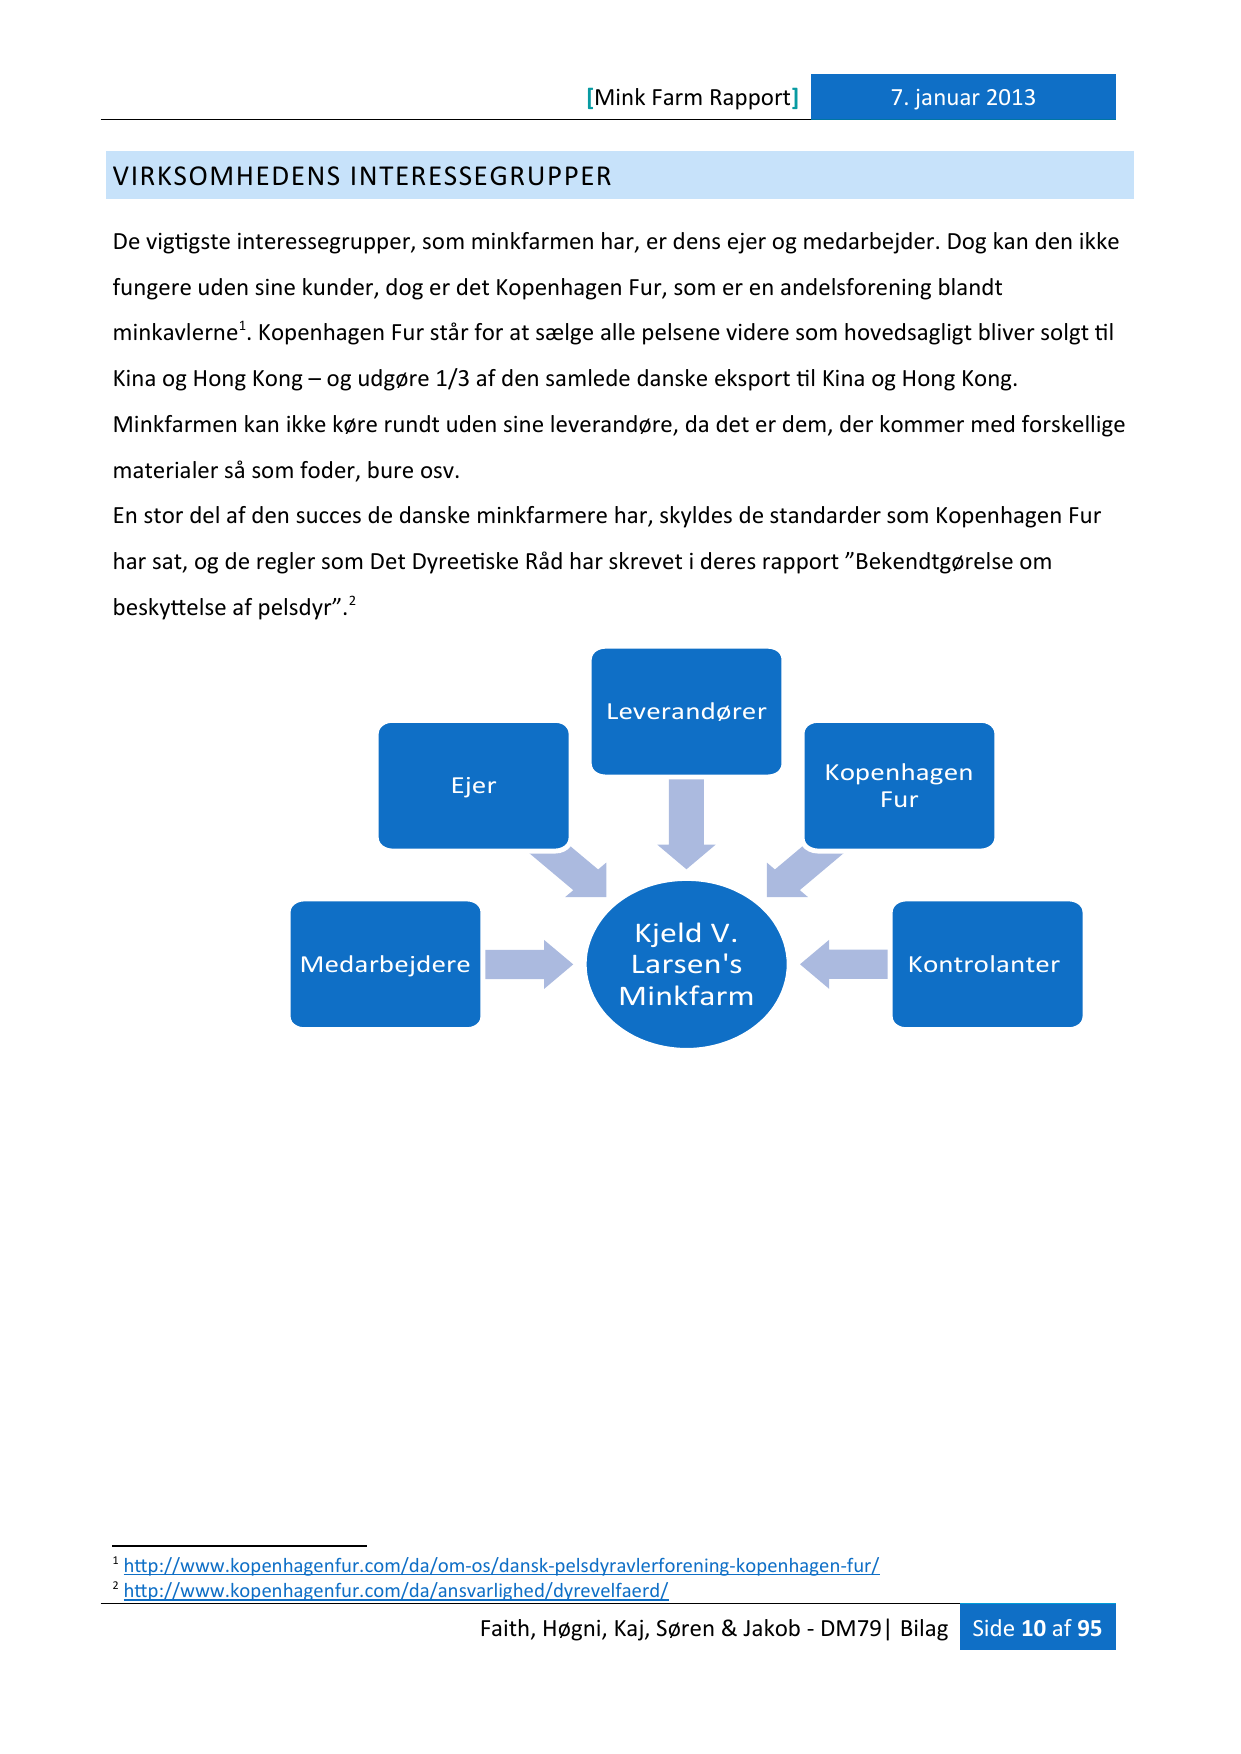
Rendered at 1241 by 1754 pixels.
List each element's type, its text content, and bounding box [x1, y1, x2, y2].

subtitle Virksomhedens interessegrupper [113, 157, 1128, 193]
text De vigtigste interessegrupper, som minkfarmen har, er dens ejer og medarbejder. Dog kan den ikke fungere uden sine kunder, dog er det Kopenhagen Fur, som er en andelsforening blandt minkavlerne. Kopenhagen Fur står for at sælge alle pelsene videre som hovedsagligt bliver solgt til Kina og Hong Kong – og udgøre 1/3 af den samlede danske eksport til Kina og Hong Kong. Minkfarmen kan ikke køre rundt uden sine leverandøre, da det er dem, der kommer med forskellige materialer så som foder, bure osv. En stor del af den succes de danske minkfarmere har, skyldes de standarder som Kopenhagen Fur har sat, og de regler som Det Dyreetiske Råd har skrevet i deres rapport ”Bekendtgørelse om beskyttelse af pelsdyr”. [112, 225, 1128, 621]
